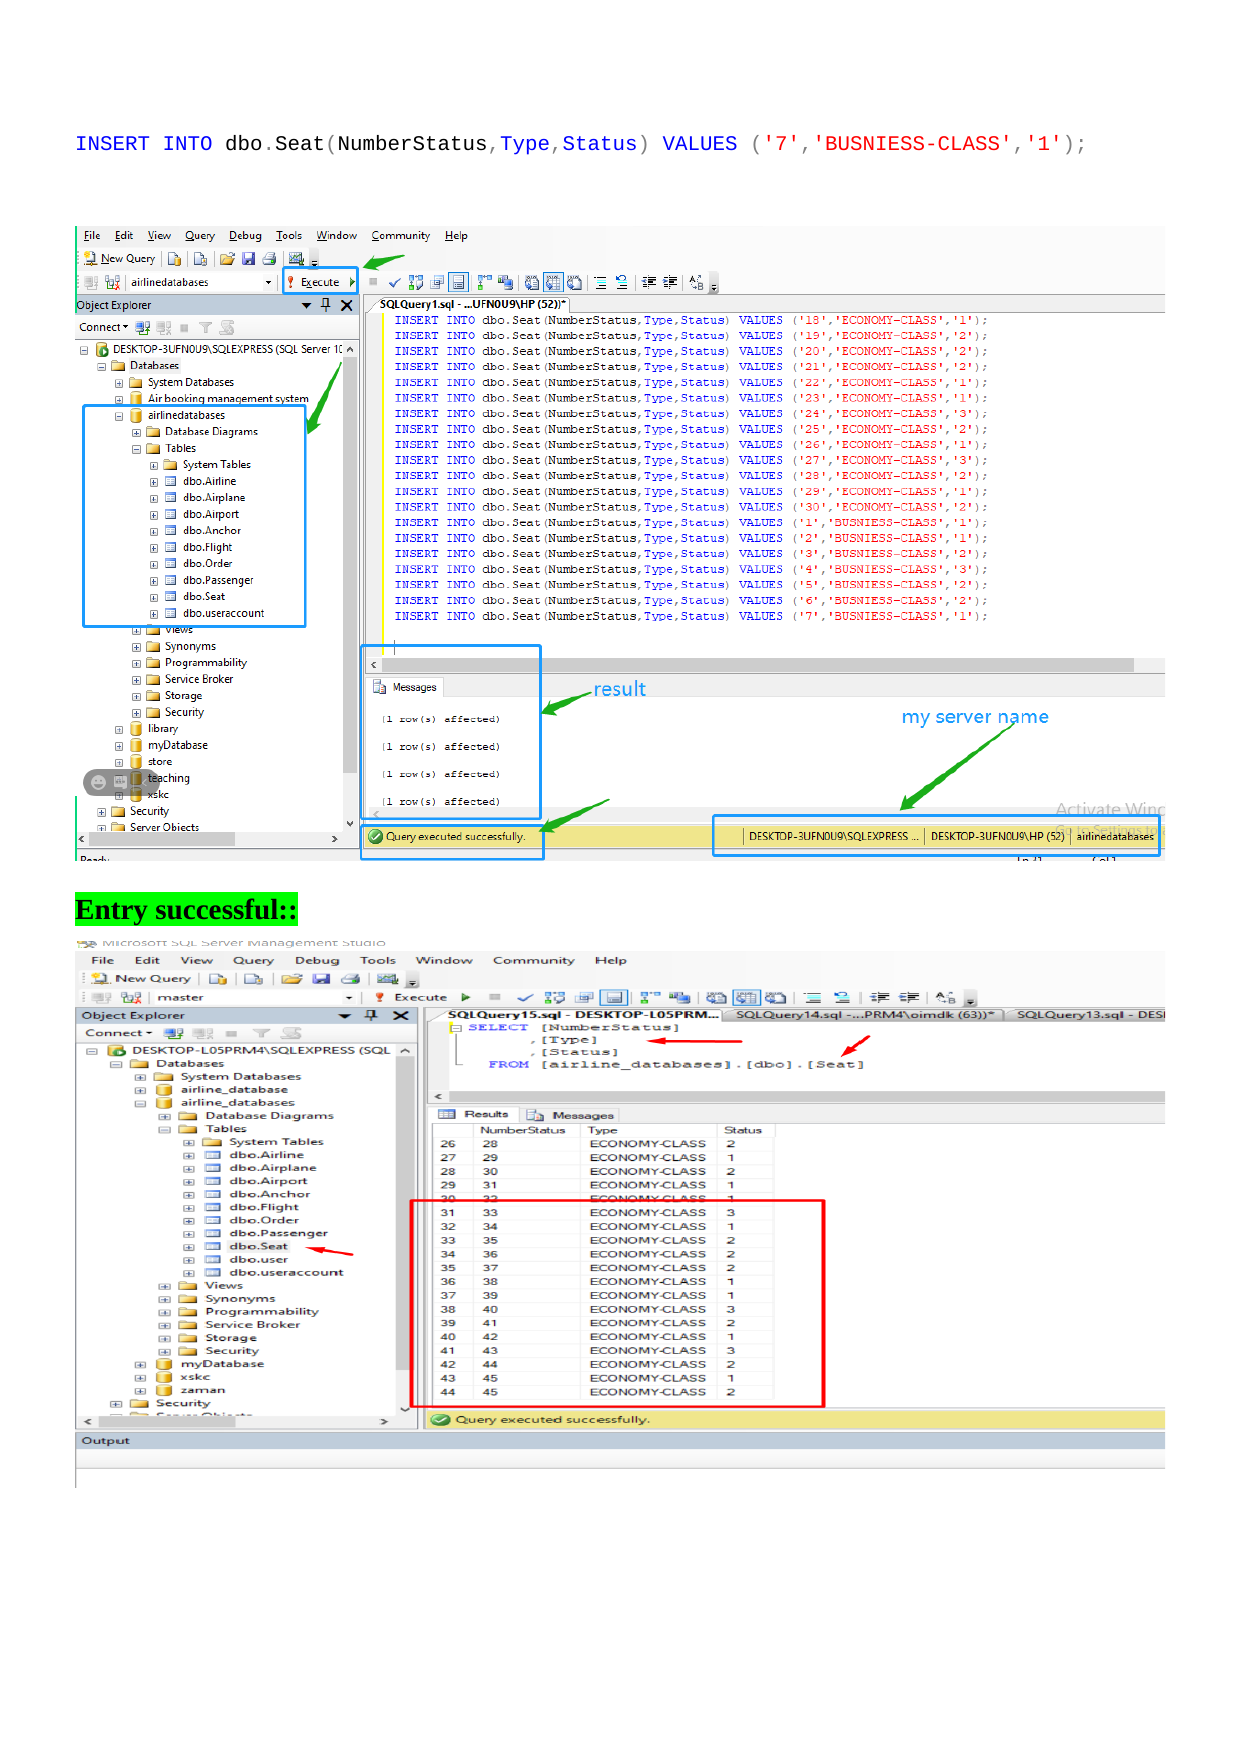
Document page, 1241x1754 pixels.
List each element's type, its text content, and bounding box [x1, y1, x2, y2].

text Entry successful:: [75, 876, 1165, 941]
text INSERT INTO dbo.Seat(NumberStatus,Type,Status) VALUES ('7','BUSNIESS-CLASS','1'); [75, 129, 1165, 161]
picture [75, 941, 1166, 1488]
picture [75, 226, 1166, 861]
